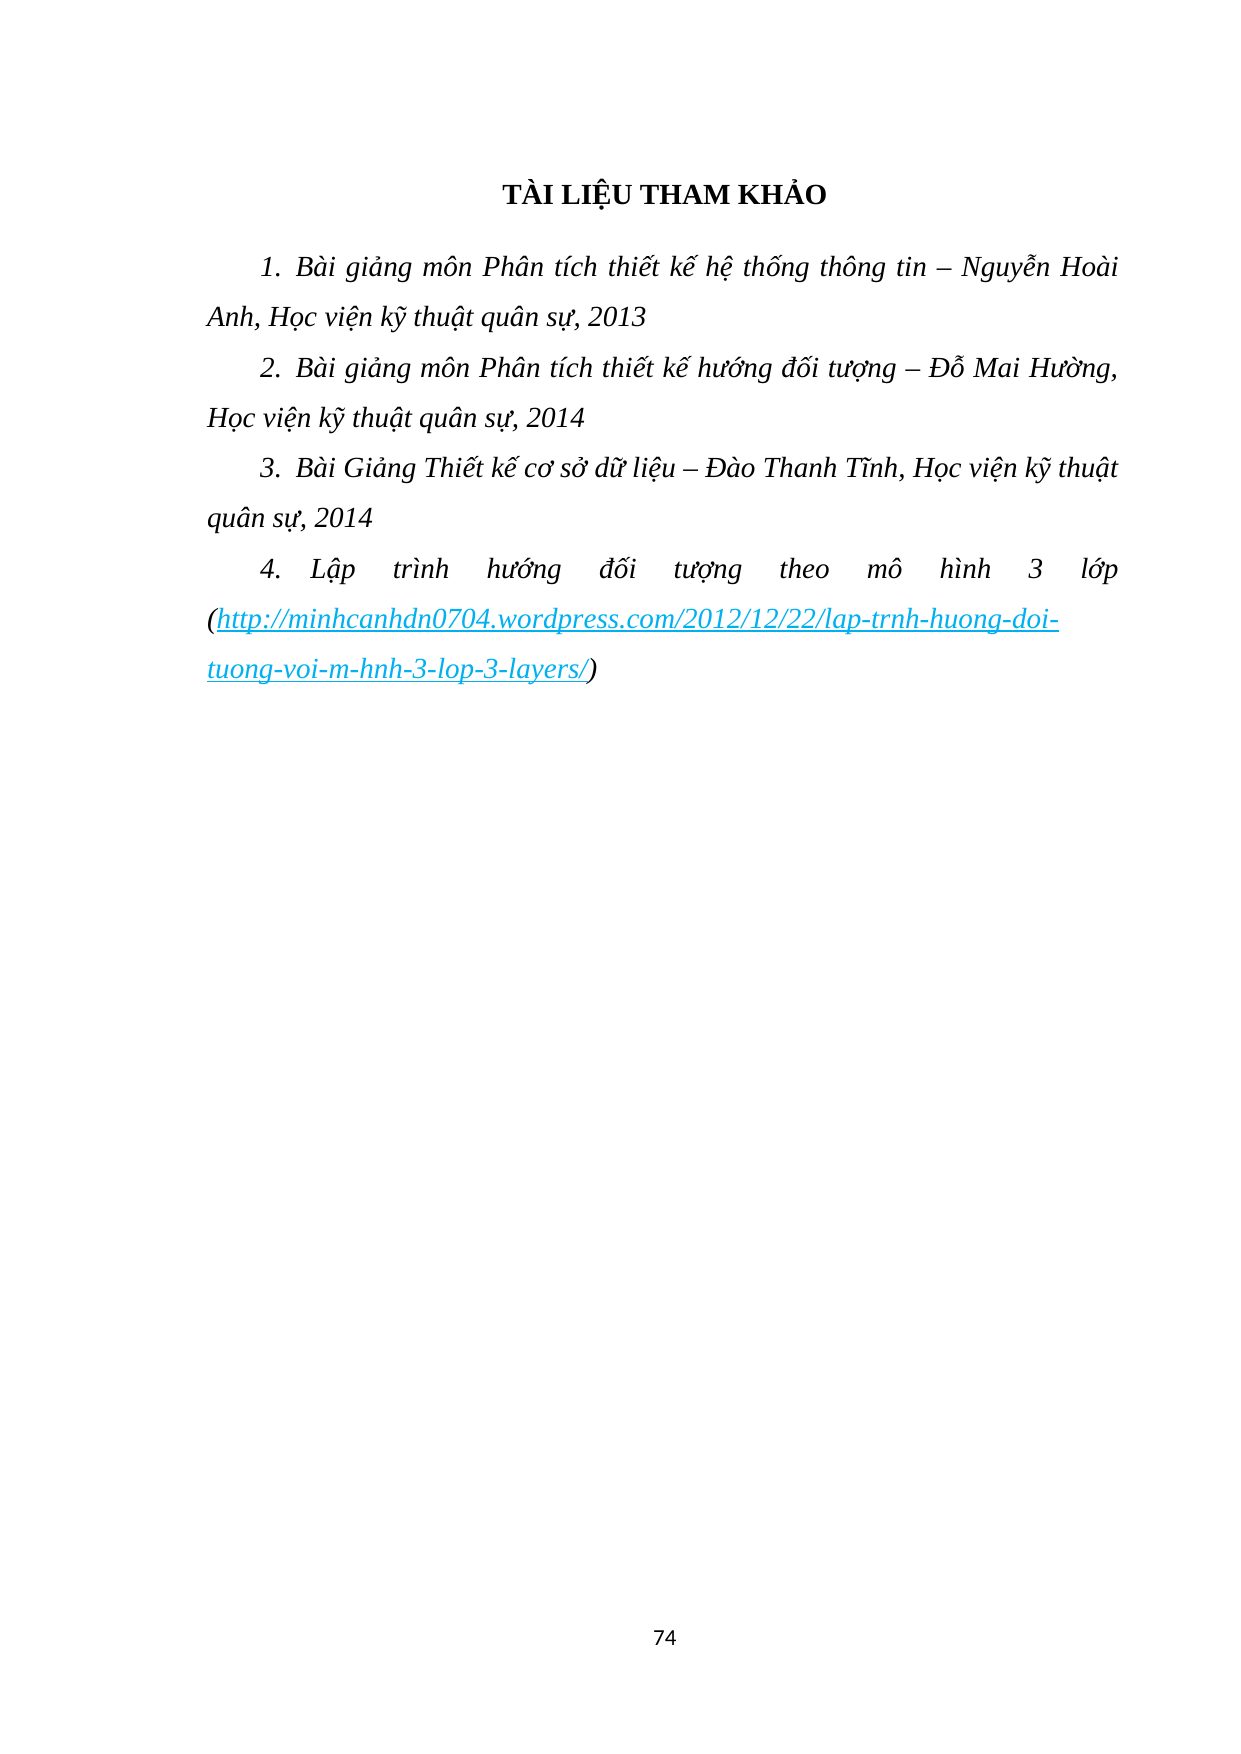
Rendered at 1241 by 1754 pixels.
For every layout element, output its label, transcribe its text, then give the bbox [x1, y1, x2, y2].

list Bài Giảng Thiết kế cơ sở dữ liệu – Đào Thanh Tĩnh, Học viện kỹ thuật quân sự, 2014 [207, 450, 1122, 534]
list Lập trình hướng đối tượng theo mô hình 3 lớp (http://minhcanhdn0704.wordpress.com/2012/12/22/lap-trnh-huong-doi-tuong-voi-m-hnh-3-lop-3-layers/) [207, 551, 1122, 685]
list Bài giảng môn Phân tích thiết kế hệ thống thông tin – Nguyễn Hoài Anh, Học viện kỹ thuật quân sự, 2013 [207, 249, 1122, 333]
list Bài giảng môn Phân tích thiết kế hướng đối tượng – Đỗ Mai Hường, Học viện kỹ thuật quân sự, 2014 [207, 350, 1122, 433]
text TÀI LIỆU THAM KHẢO [207, 177, 1122, 211]
